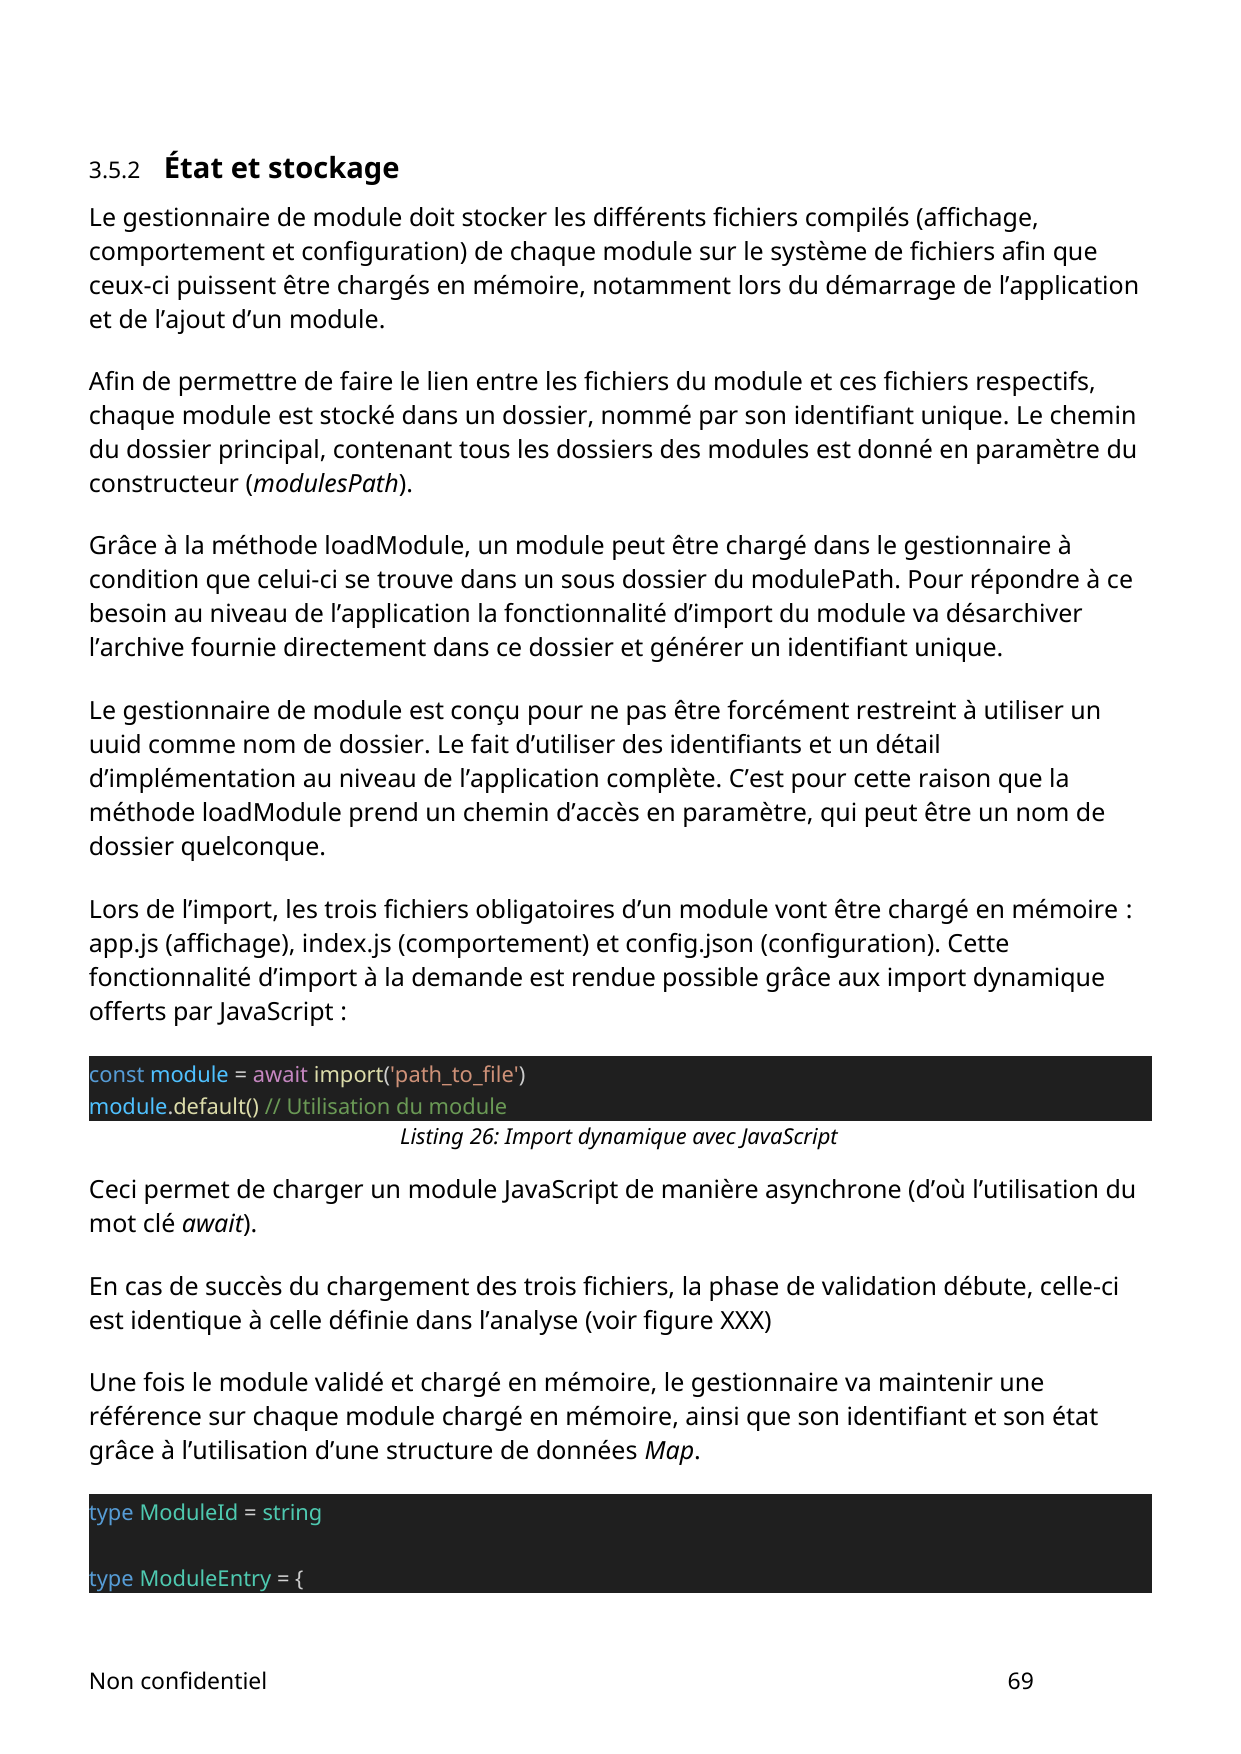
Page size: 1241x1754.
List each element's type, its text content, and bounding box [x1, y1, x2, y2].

text Le gestionnaire de module est conçu pour ne pas être forcément restreint à utiliser un uuid comme nom de dossier. Le fait d’utiliser des identifiants et un détail d’implémentation au niveau de l’application complète. C’est pour cette raison que la méthode loadModule prend un chemin d’accès en paramètre, qui peut être un nom de dossier quelconque. [89, 693, 1152, 863]
text En cas de succès du chargement des trois fichiers, la phase de validation débute, celle-ci est identique à celle définie dans l’analyse (voir figure XXX) [89, 1269, 1152, 1337]
text type ModuleEntry = { [89, 1560, 1152, 1593]
text Lors de l’import, les trois fichiers obligatoires d’un module vont être chargé en mémoire : app.js (affichage), index.js (comportement) et config.json (configuration). Cette fonctionnalité d’import à la demande est rendue possible grâce aux import dynamique offerts par JavaScript : [89, 892, 1152, 1028]
text Le gestionnaire de module doit stocker les différents fichiers compilés (affichage, comportement et configuration) de chaque module sur le système de fichiers afin que ceux-ci puissent être chargés en mémoire, notamment lors du démarrage de l’application et de l’ajout d’un module. [89, 200, 1152, 336]
text Une fois le module validé et chargé en mémoire, le gestionnaire va maintenir une référence sur chaque module chargé en mémoire, ainsi que son identifiant et son état grâce à l’utilisation d’une structure de données Map. [89, 1364, 1152, 1467]
text Ceci permet de charger un module JavaScript de manière asynchrone (d’où l’utilisation du mot clé await). [89, 1172, 1152, 1240]
subtitle État et stockage [89, 148, 1152, 187]
text const module = await import('path_to_file') [89, 1056, 1152, 1088]
text Grâce à la méthode loadModule, un module peut être chargé dans le gestionnaire à condition que celui-ci se trouve dans un sous dossier du modulePath. Pour répondre à ce besoin au niveau de l’application la fonctionnalité d’import du module va désarchiver l’archive fournie directement dans ce dossier et générer un identifiant unique. [89, 528, 1152, 664]
text Afin de permettre de faire le lien entre les fichiers du module et ces fichiers respectifs, chaque module est stocké dans un dossier, nommé par son identifiant unique. Le chemin du dossier principal, contenant tous les dossiers des modules est donné en paramètre du constructeur (modulesPath). [89, 364, 1152, 500]
text Listing 26: Import dynamique avec JavaScript [89, 1121, 1152, 1151]
text type ModuleId = string [89, 1494, 1152, 1527]
text module.default() // Utilisation du module [89, 1088, 1152, 1121]
